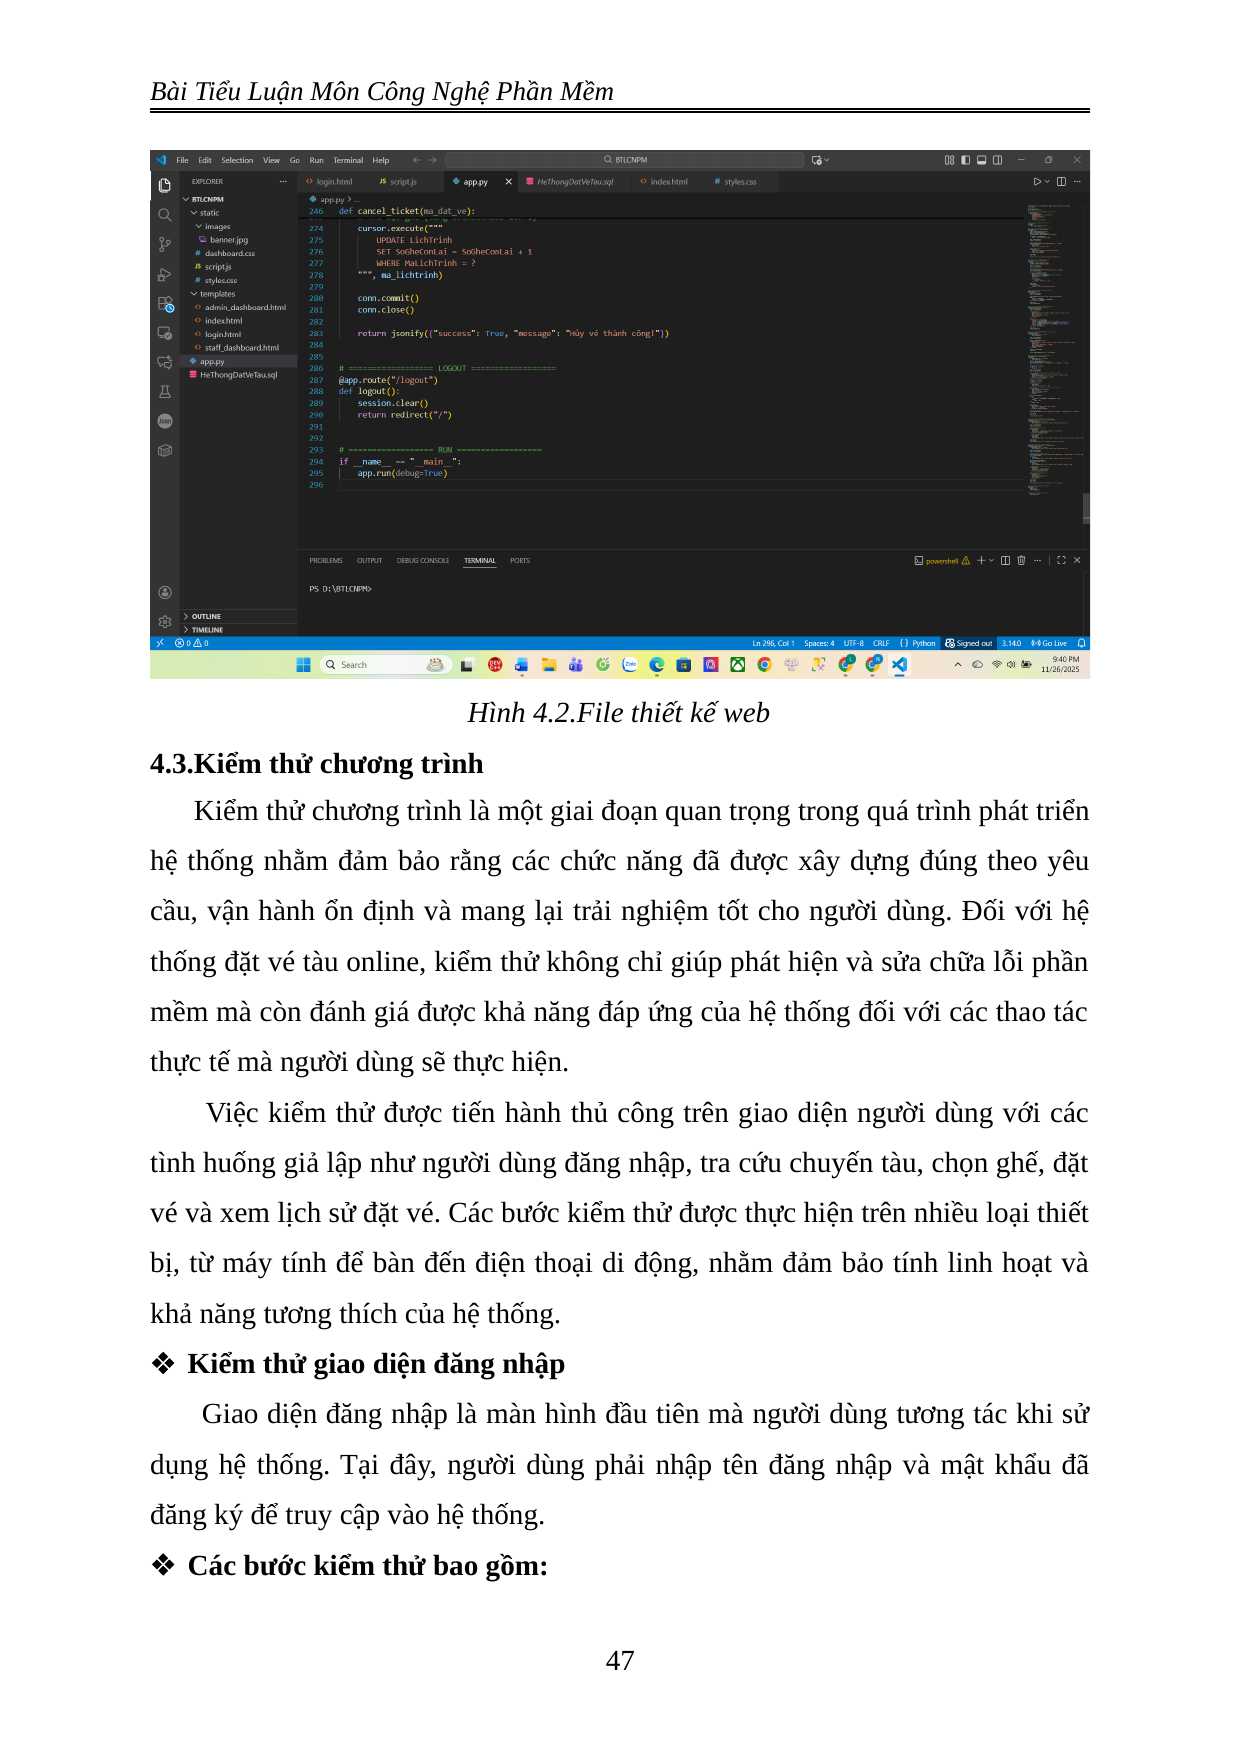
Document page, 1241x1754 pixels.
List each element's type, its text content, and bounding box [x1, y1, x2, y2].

list Kiểm thử giao diện đăng nhập [150, 1346, 1090, 1380]
text Việc kiểm thử được tiến hành thủ công trên giao diện người dùng với các tình huống giả lập như người dùng đăng nhập, tra cứu chuyến tàu, chọn ghế, đặt vé và xem lịch sử đặt vé. Các bước kiểm thử được thực hiện trên nhiều loại thiết bị, từ máy tính để bàn đến điện thoại di động, nhằm đảm bảo tính linh hoạt và khả năng tương thích của hệ thống. [150, 1095, 1090, 1329]
text Kiểm thử chương trình là một giai đoạn quan trọng trong quá trình phát triển hệ thống nhằm đảm bảo rằng các chức năng đã được xây dựng đúng theo yêu cầu, vận hành ổn định và mang lại trải nghiệm tốt cho người dùng. Đối với hệ thống đặt vé tàu online, kiểm thử không chỉ giúp phát hiện và sửa chữa lỗi phần mềm mà còn đánh giá được khả năng đáp ứng của hệ thống đối với các thao tác thực tế mà người dùng sẽ thực hiện. [150, 793, 1090, 1078]
subtitle 4.3.Kiểm thử chương trình [150, 746, 1090, 779]
text Giao diện đăng nhập là màn hình đầu tiên mà người dùng tương tác khi sử dụng hệ thống. Tại đây, người dùng phải nhập tên đăng nhập và mật khẩu đã đăng ký để truy cập vào hệ thống. [150, 1397, 1090, 1531]
list Các bước kiểm thử bao gồm: [150, 1548, 1090, 1581]
picture [150, 150, 1091, 679]
text Hình 4.2.File thiết kế web [150, 696, 1090, 729]
